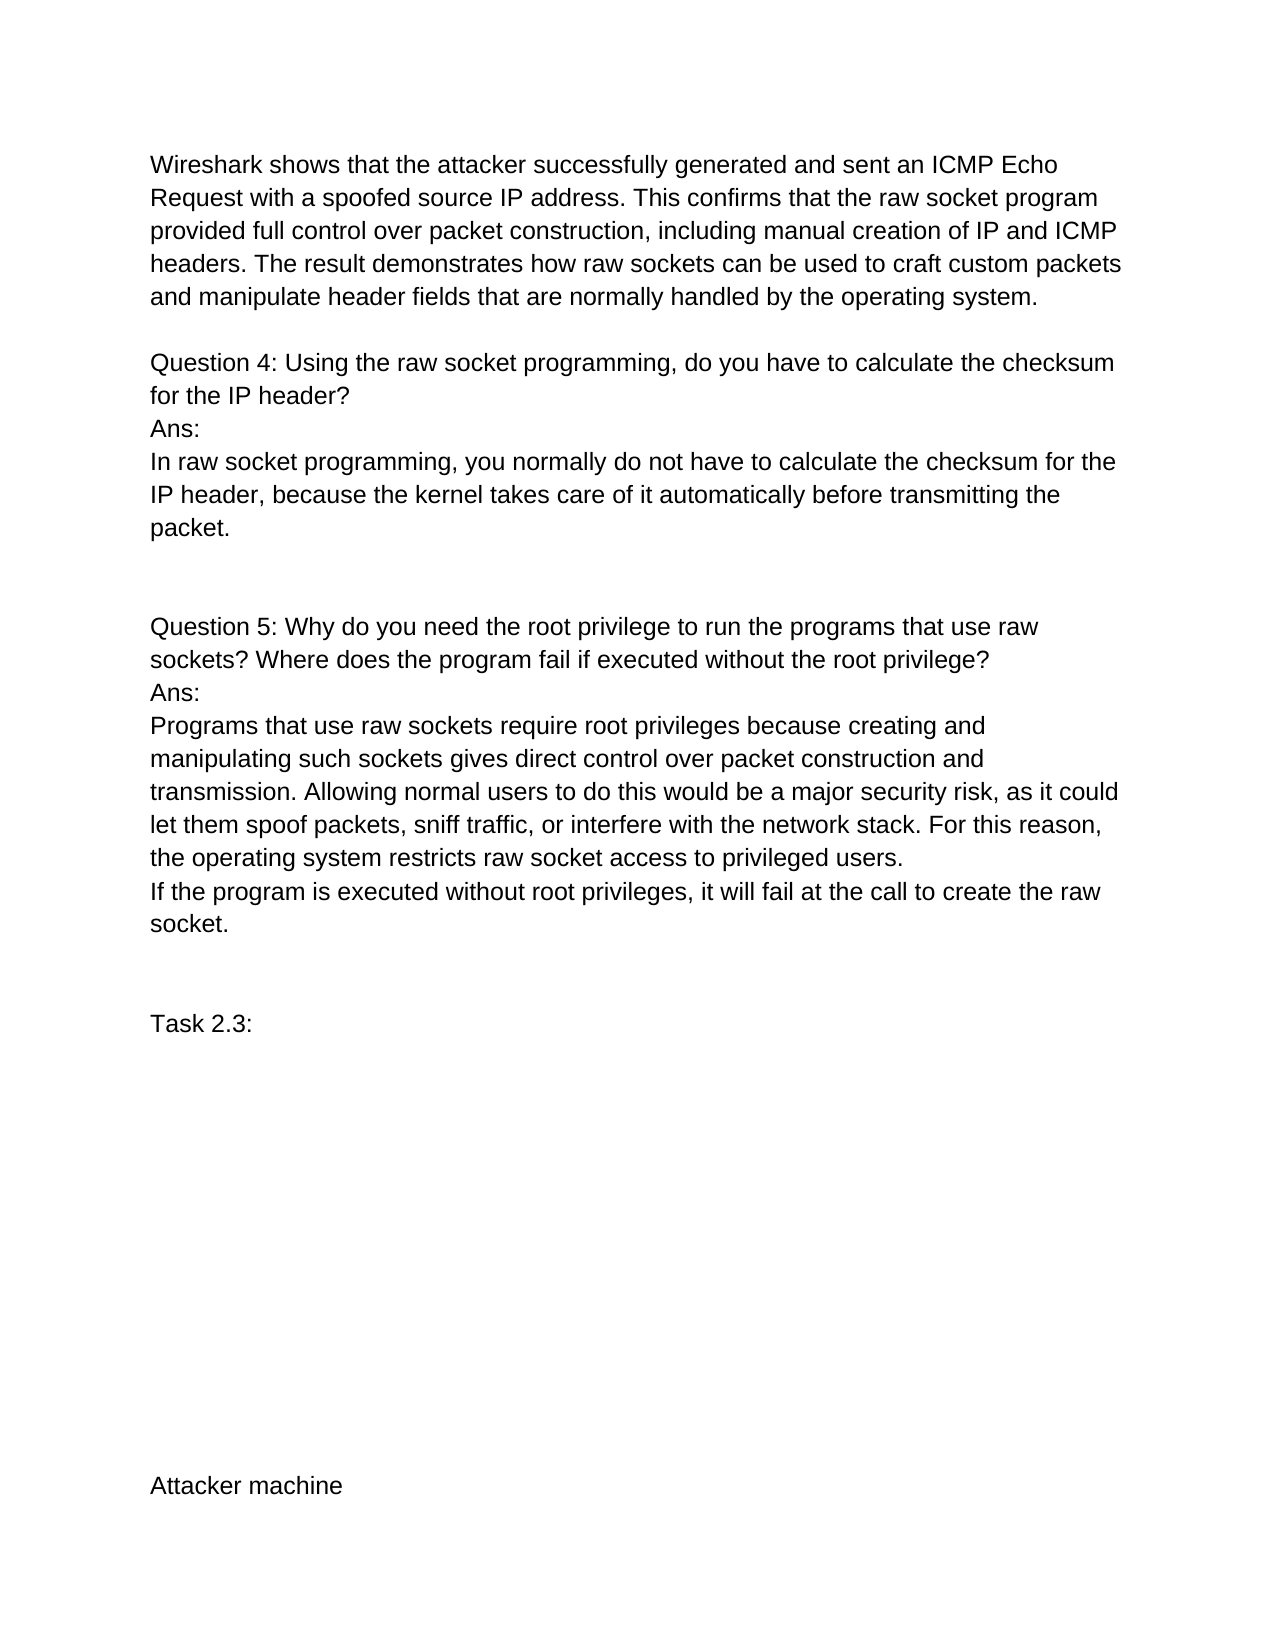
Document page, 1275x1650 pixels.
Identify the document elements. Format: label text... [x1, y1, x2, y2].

text Wireshark shows that the attacker successfully generated and sent an ICMP Echo Request with a spoofed source IP address. This confirms that the raw socket program provided full control over packet construction, including manual creation of IP and ICMP headers. The result demonstrates how raw sockets can be used to craft custom packets and manipulate header fields that are normally handled by the operating system. [150, 150, 1125, 311]
text Question 5: Why do you need the root privilege to run the programs that use raw sockets? Where does the program fail if executed without the root privilege? [150, 612, 1125, 674]
text Task 2.3: [150, 1008, 1125, 1037]
text Ans: [150, 678, 1125, 707]
text Ans: [150, 414, 1125, 443]
text Attacker machine [150, 1471, 1125, 1499]
text Question 4: Using the raw socket programming, do you have to calculate the checksum for the IP header? [150, 348, 1125, 410]
text Programs that use raw sockets require root privileges because creating and manipulating such sockets gives direct control over packet construction and transmission. Allowing normal users to do this would be a major security risk, as it could let them spoof packets, sniff traffic, or interfere with the network stack. For this reason, the operating system restricts raw socket access to privileged users. If the program is executed without root privileges, it will fail at the call to create the raw socket. [150, 711, 1125, 938]
text In raw socket programming, you normally do not have to calculate the checksum for the IP header, because the kernel takes care of it automatically before transmitting the packet. [150, 447, 1125, 542]
